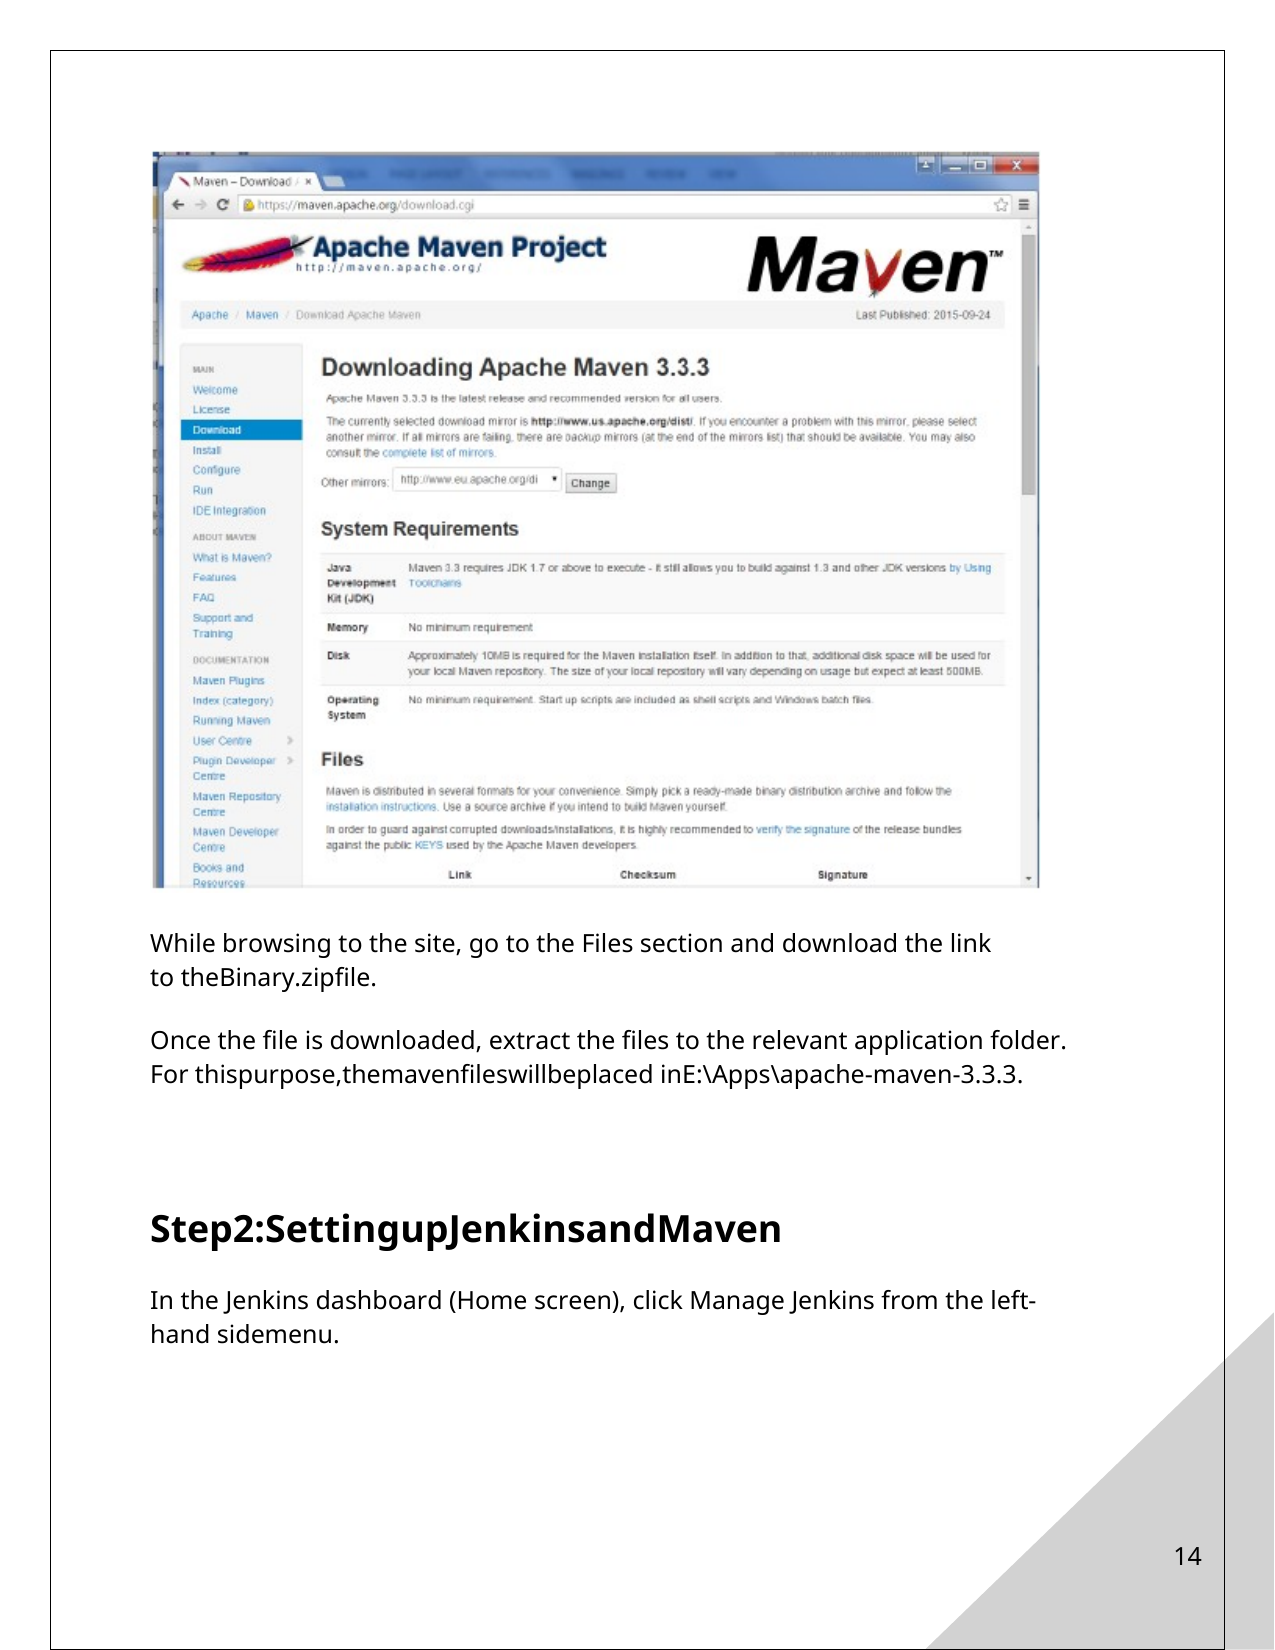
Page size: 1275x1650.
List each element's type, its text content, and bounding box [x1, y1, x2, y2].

text While browsing to the site, go to the Files section and download the link to theBinary.zipfile. [150, 926, 1021, 994]
text In the Jenkins dashboard (Home screen), click Manage Jenkins from the left-hand sidemenu. [150, 1282, 1097, 1350]
text Once the file is downloaded, extract the files to the relevant application folder. For thispurpose,themavenfileswillbeplaced inE:\Apps\apache-maven-3.3.3. [150, 1023, 1102, 1091]
picture [150, 150, 1041, 893]
subtitle Step2:SettingupJenkinsandMaven [150, 1202, 1214, 1253]
